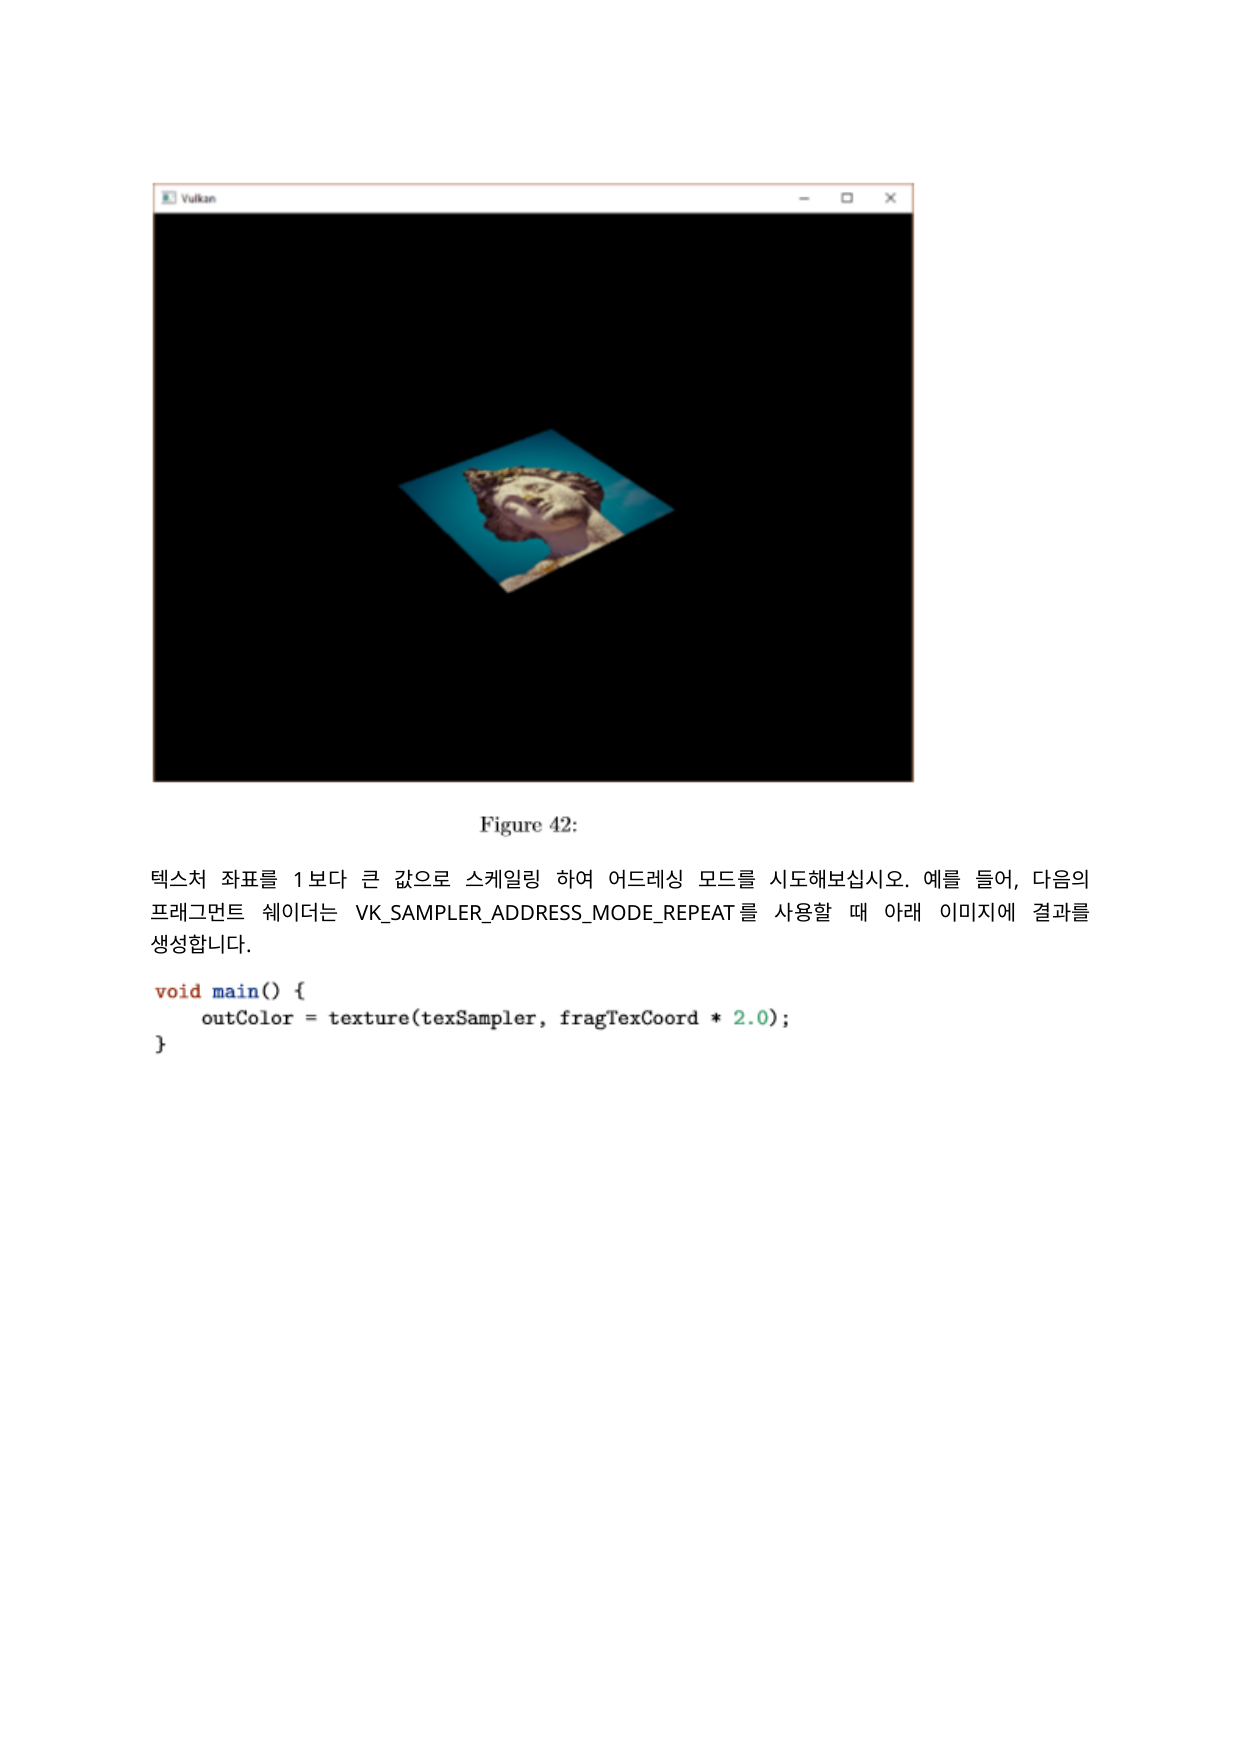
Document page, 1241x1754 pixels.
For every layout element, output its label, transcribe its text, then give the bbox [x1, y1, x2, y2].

picture [150, 177, 919, 845]
text 텍스처 좌표를 1보다 큰 값으로 스케일링 하여 어드레싱 모드를 시도해보십시오. 예를 들어, 다음의 프래그먼트 쉐이더는 VK_SAMPLER_ADDRESS_MODE_REPEAT를 사용할 때 아래 이미지에 결과를 생성합니다. [150, 863, 1090, 959]
picture [150, 978, 794, 1058]
